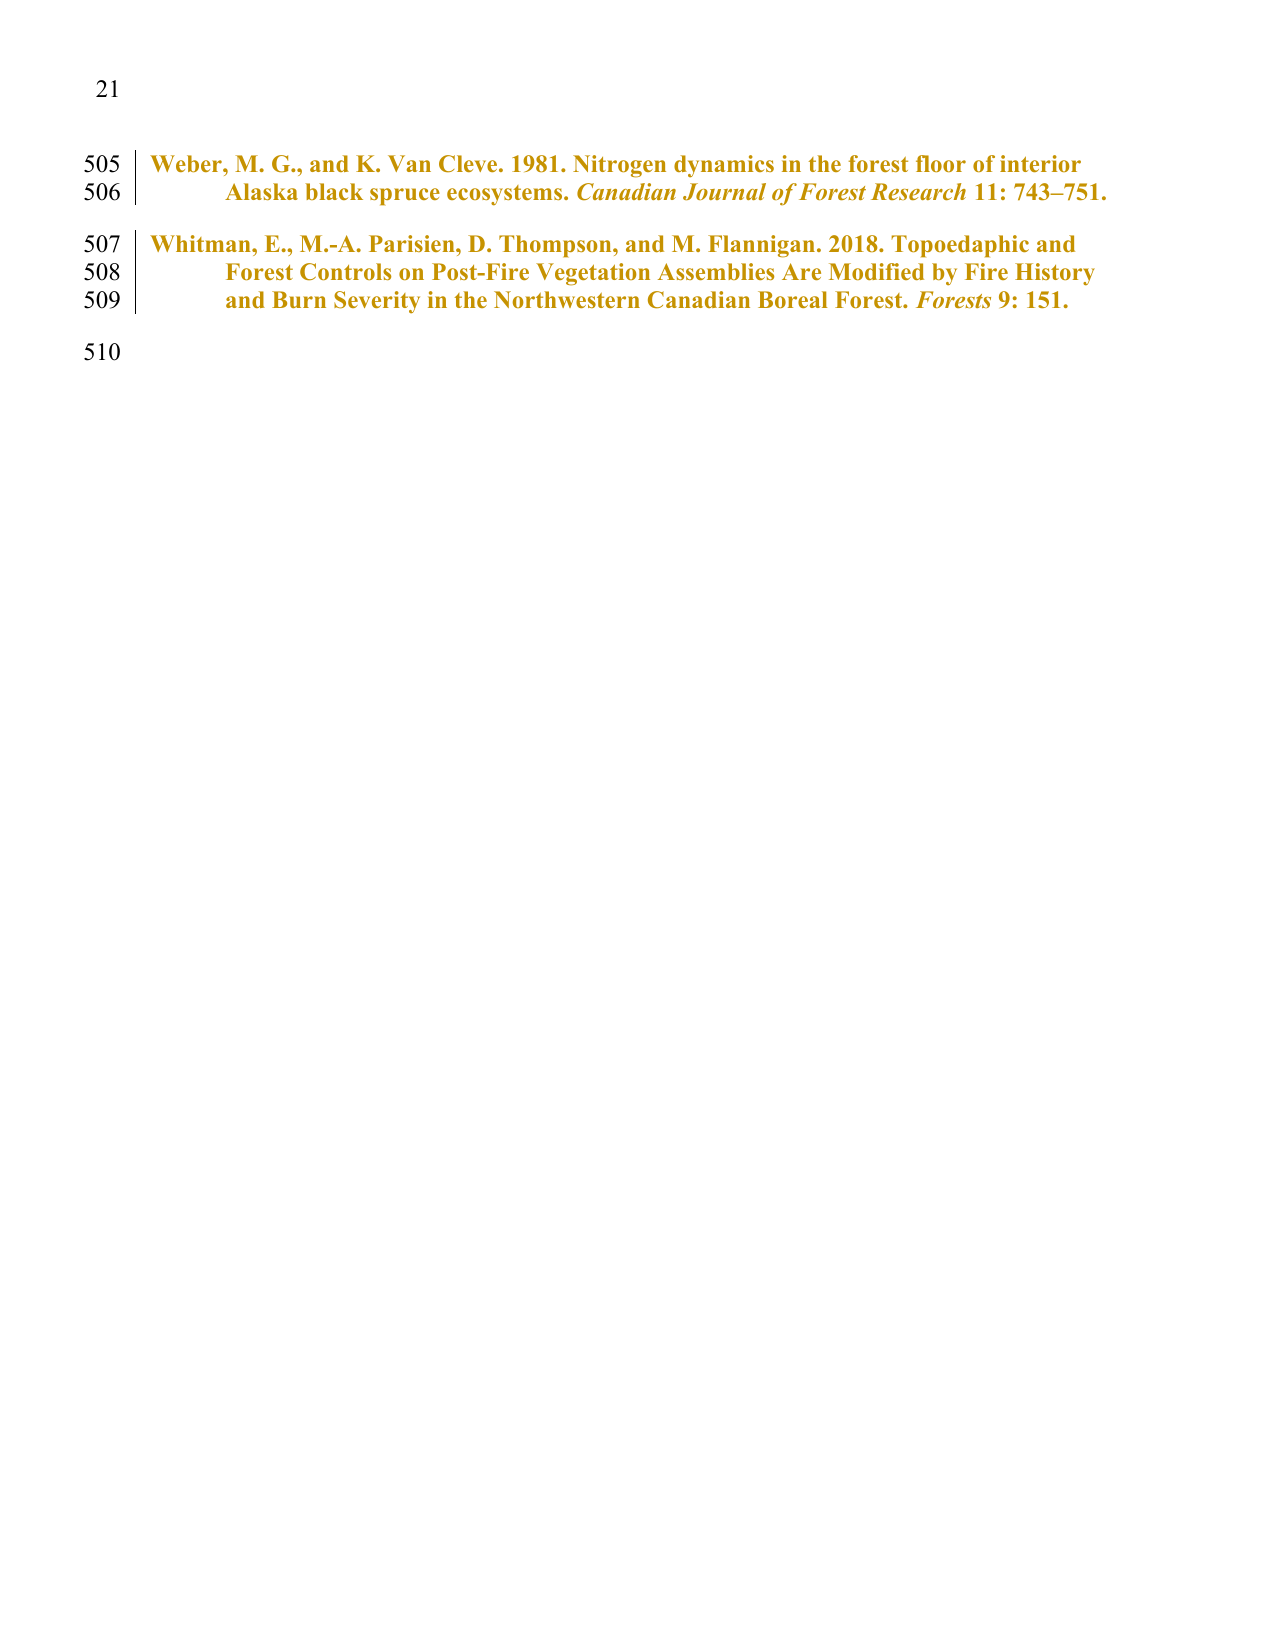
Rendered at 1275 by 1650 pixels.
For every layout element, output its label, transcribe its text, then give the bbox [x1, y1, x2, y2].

text Whitman, E., M.-A. Parisien, D. Thompson, and M. Flannigan. 2018. Topoedaphic and Forest Controls on Post-Fire Vegetation Assemblies Are Modified by Fire History and Burn Severity in the Northwestern Canadian Boreal Forest. Forests 9: 151. [150, 230, 1125, 313]
text Weber, M. G., and K. Van Cleve. 1981. Nitrogen dynamics in the forest floor of interior Alaska black spruce ecosystems. Canadian Journal of Forest Research 11: 743–751. [150, 150, 1125, 205]
